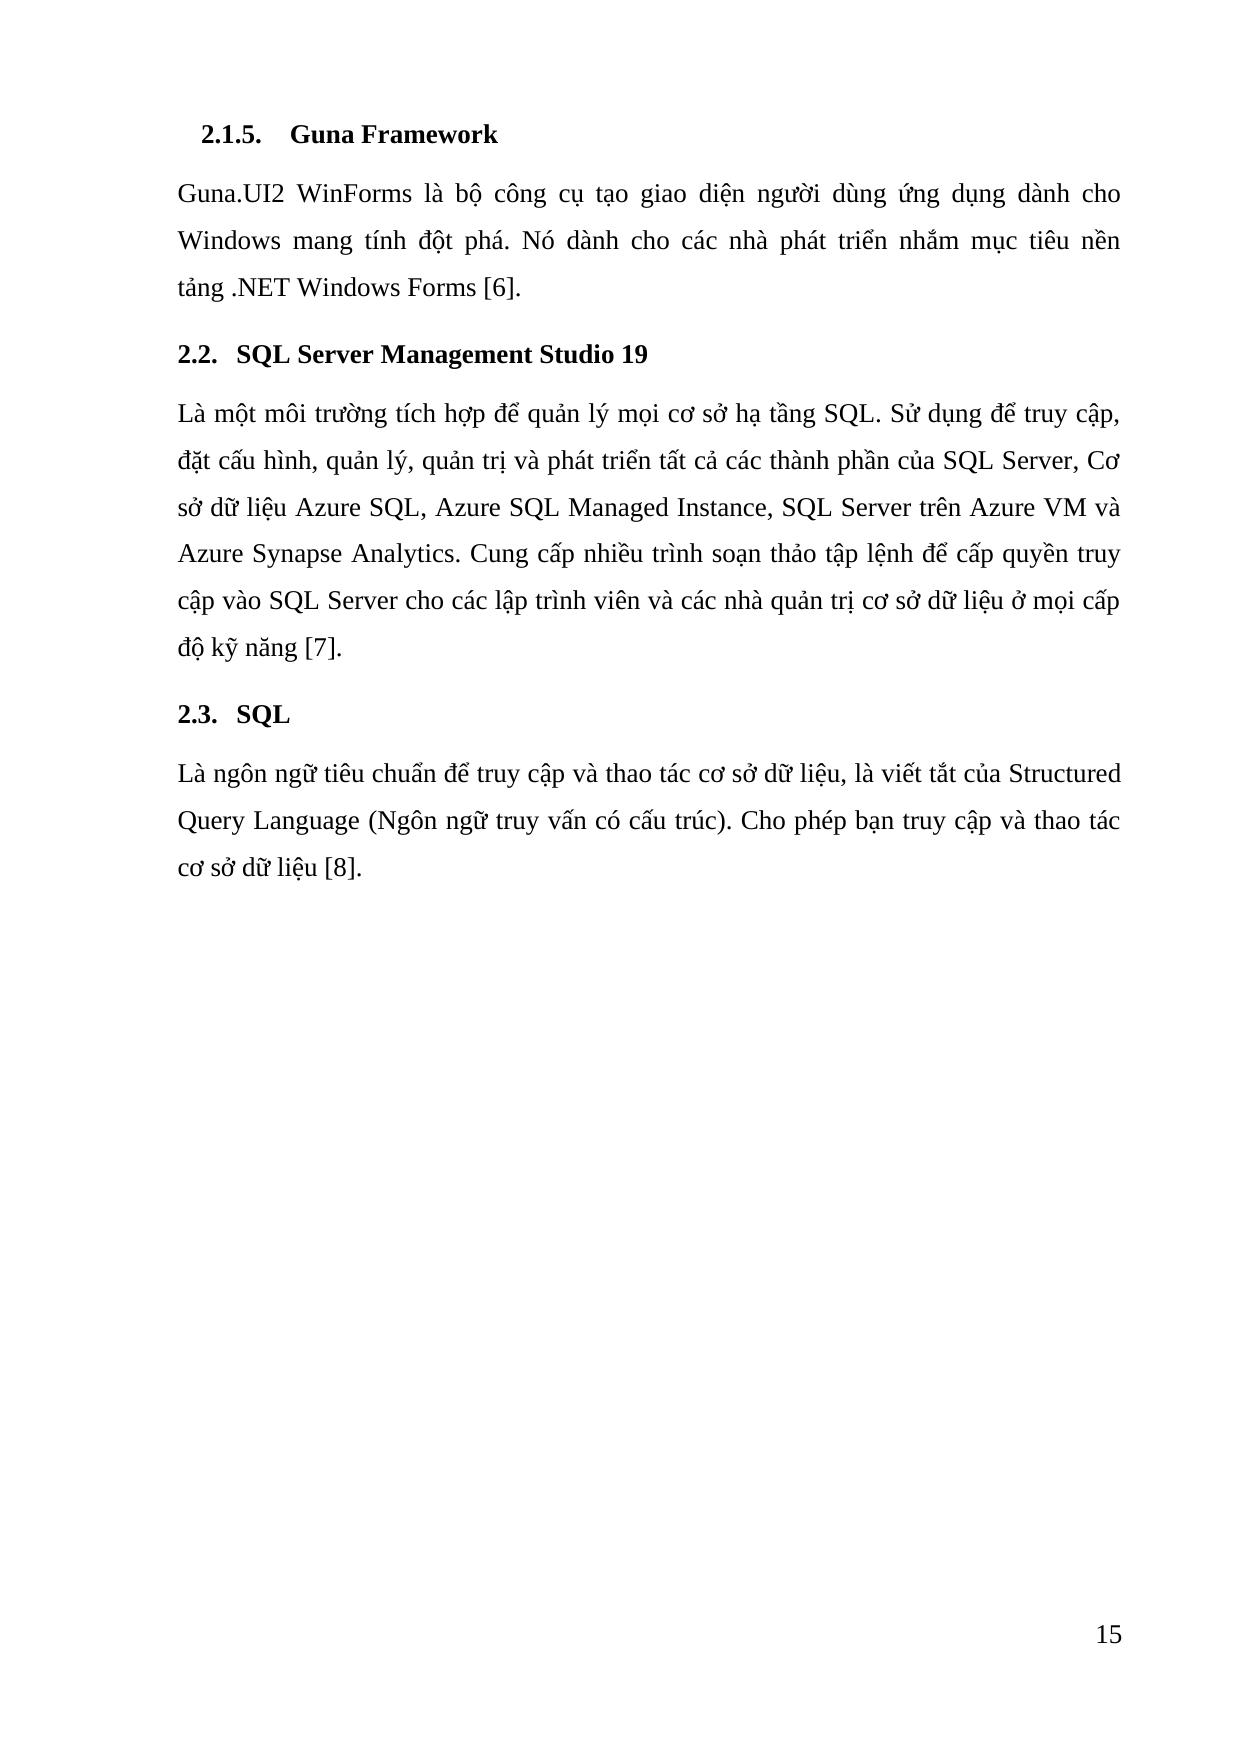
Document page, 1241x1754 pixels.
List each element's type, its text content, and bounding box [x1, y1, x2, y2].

text Là ngôn ngữ tiêu chuẩn để truy cập và thao tác cơ sở dữ liệu, là viết tắt của Structured Query Language (Ngôn ngữ truy vấn có cấu trúc). Cho phép bạn truy cập và thao tác cơ sở dữ liệu [8]. [177, 757, 1122, 882]
subtitle SQL [177, 698, 1122, 729]
subtitle SQL Server Management Studio 19 [177, 338, 1122, 369]
subtitle Guna Framework [201, 118, 1122, 149]
text Là một môi trường tích hợp để quản lý mọi cơ sở hạ tầng SQL. Sử dụng để truy cập, đặt cấu hình, quản lý, quản trị và phát triển tất cả các thành phần của SQL Server, Cơ sở dữ liệu Azure SQL, Azure SQL Managed Instance, SQL Server trên Azure VM và Azure Synapse Analytics. Cung cấp nhiều trình soạn thảo tập lệnh để cấp quyền truy cập vào SQL Server cho các lập trình viên và các nhà quản trị cơ sở dữ liệu ở mọi cấp độ kỹ năng [7]. [177, 397, 1122, 662]
text Guna.UI2 WinForms là bộ công cụ tạo giao diện người dùng ứng dụng dành cho Windows mang tính đột phá. Nó dành cho các nhà phát triển nhắm mục tiêu nền tảng .NET Windows Forms [6]. [177, 177, 1122, 302]
